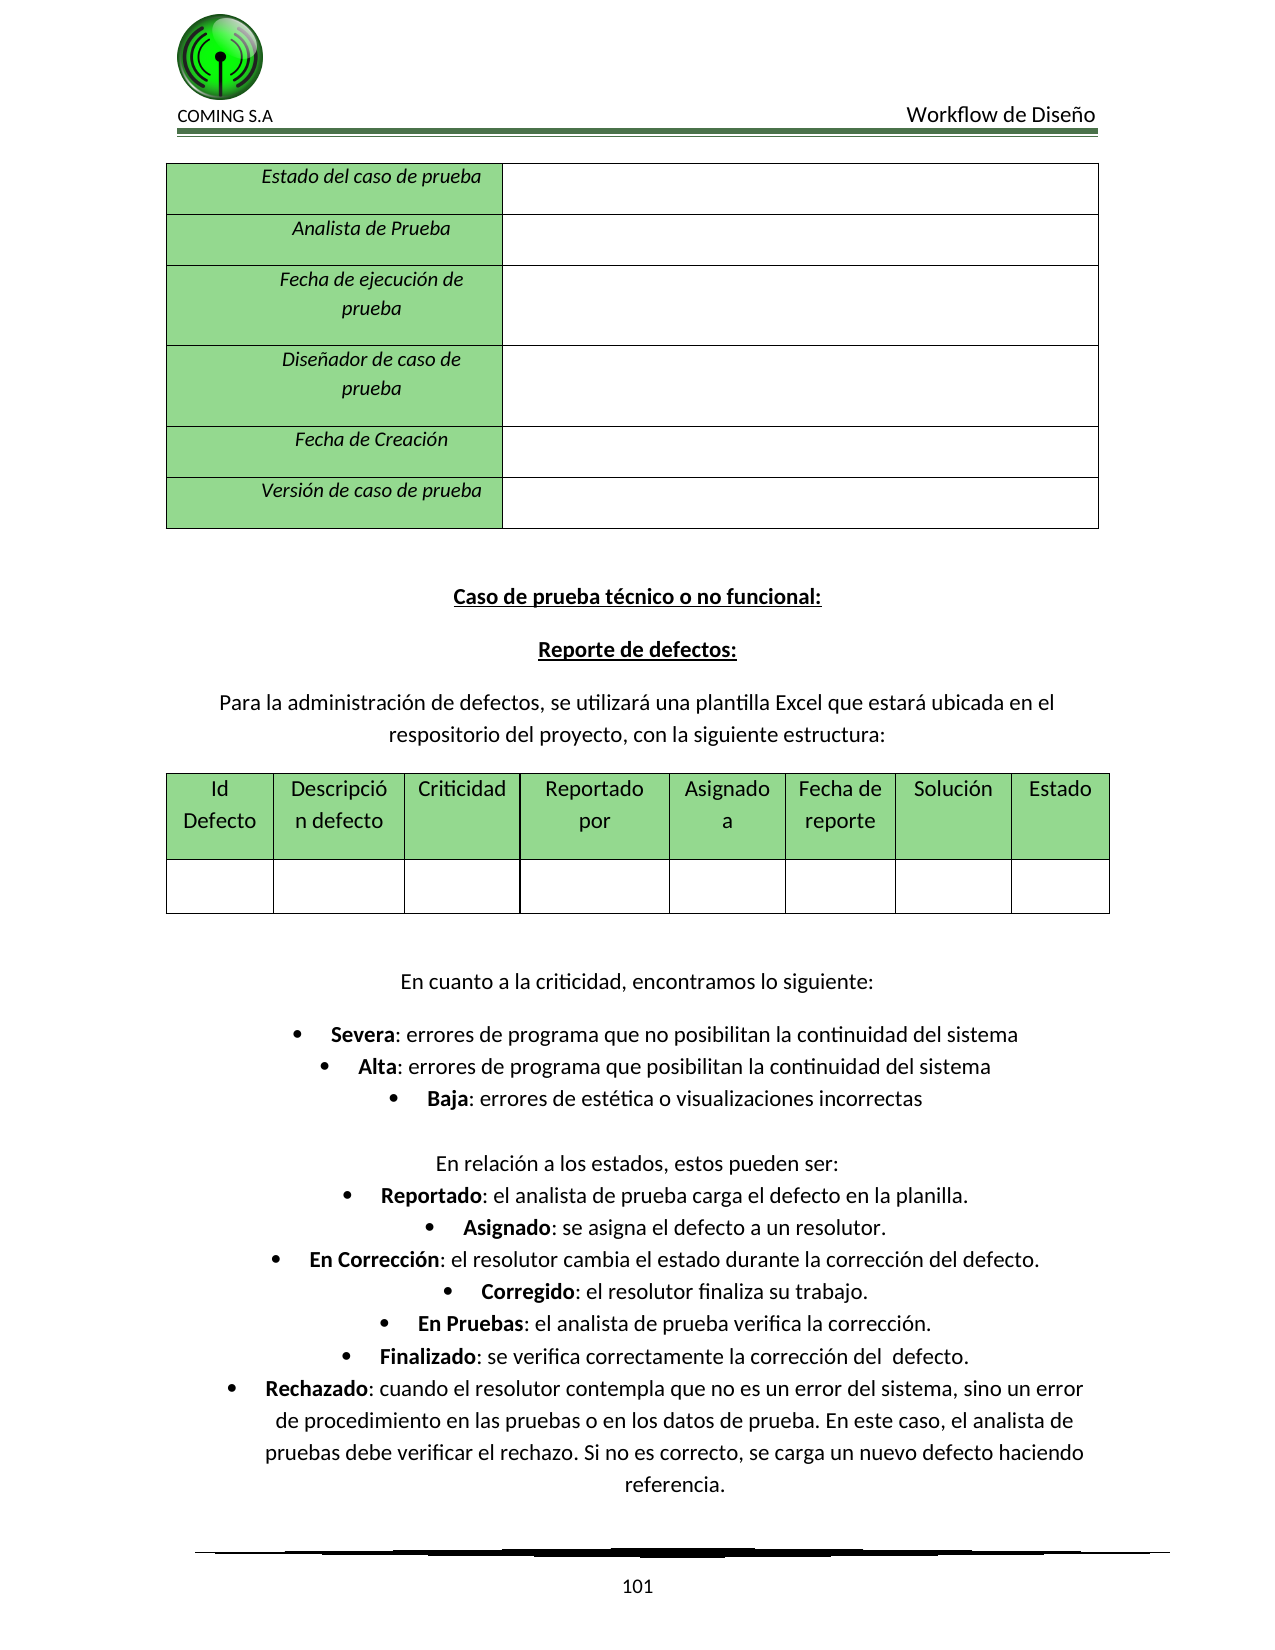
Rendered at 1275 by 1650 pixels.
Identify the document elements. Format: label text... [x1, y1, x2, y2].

table_cell [503, 215, 1098, 265]
list En Corrección: el resolutor cambia el estado durante la corrección del defecto. [215, 1245, 1098, 1273]
table_cell Fecha de ejecución de prueba [167, 266, 502, 345]
picture [177, 14, 263, 100]
list En Pruebas: el analista de prueba verifica la corrección. [215, 1309, 1098, 1338]
list Reportado: el analista de prueba carga el defecto en la planilla. [215, 1181, 1098, 1209]
table_cell [1012, 860, 1109, 913]
table_header Criticidad [405, 774, 519, 859]
table_cell [503, 427, 1098, 477]
list Baja: errores de estética o visualizaciones incorrectas [215, 1084, 1098, 1112]
text Para la administración de defectos, se utilizará una plantilla Excel que estará ubicada en el respositorio del proyecto, con la siguiente estructura: [177, 688, 1098, 748]
table_cell Estado del caso de prueba [167, 164, 502, 214]
list Finalizado: se verifica correctamente la corrección del defecto. [215, 1342, 1098, 1370]
table_cell [503, 478, 1098, 528]
table_cell [274, 860, 404, 913]
table_cell [503, 346, 1098, 426]
table_cell [167, 860, 273, 913]
table_cell Analista de Prueba [167, 215, 502, 265]
table_header Solución [896, 774, 1011, 859]
list Severa: errores de programa que no posibilitan la continuidad del sistema [215, 1020, 1098, 1048]
table_header Id Defecto [167, 774, 273, 859]
table_cell [521, 860, 669, 913]
table_cell [503, 164, 1098, 214]
list Rechazado: cuando el resolutor contempla que no es un error del sistema, sino un error de procedimiento en las pruebas o en los datos de prueba. En este caso, el analista de pruebas debe verificar el rechazo. Si no es correcto, se carga un nuevo defecto haciendo referencia. [215, 1374, 1098, 1498]
text Reporte de defectos: [177, 635, 1098, 663]
table_header Estado [1012, 774, 1109, 859]
table_cell [896, 860, 1011, 913]
table_header Reportado por [521, 774, 669, 859]
table_header Descripción defecto [274, 774, 404, 859]
list Asignado: se asigna el defecto a un resolutor. [215, 1213, 1098, 1241]
list Alta: errores de programa que posibilitan la continuidad del sistema [215, 1052, 1098, 1080]
text En relación a los estados, estos pueden ser: [177, 1149, 1098, 1177]
list Corregido: el resolutor finaliza su trabajo. [215, 1277, 1098, 1305]
table_header Asignado a [670, 774, 785, 859]
text En cuanto a la criticidad, encontramos lo siguiente: [177, 967, 1098, 995]
table_cell [786, 860, 895, 913]
table_header Fecha de reporte [786, 774, 895, 859]
table_cell [670, 860, 785, 913]
table_cell Versión de caso de prueba [167, 478, 502, 528]
table_cell [503, 266, 1098, 345]
table_cell Fecha de Creación [167, 427, 502, 477]
text Caso de prueba técnico o no funcional: [177, 582, 1098, 610]
table_cell Diseñador de caso de prueba [167, 346, 502, 426]
table_cell [405, 860, 519, 913]
